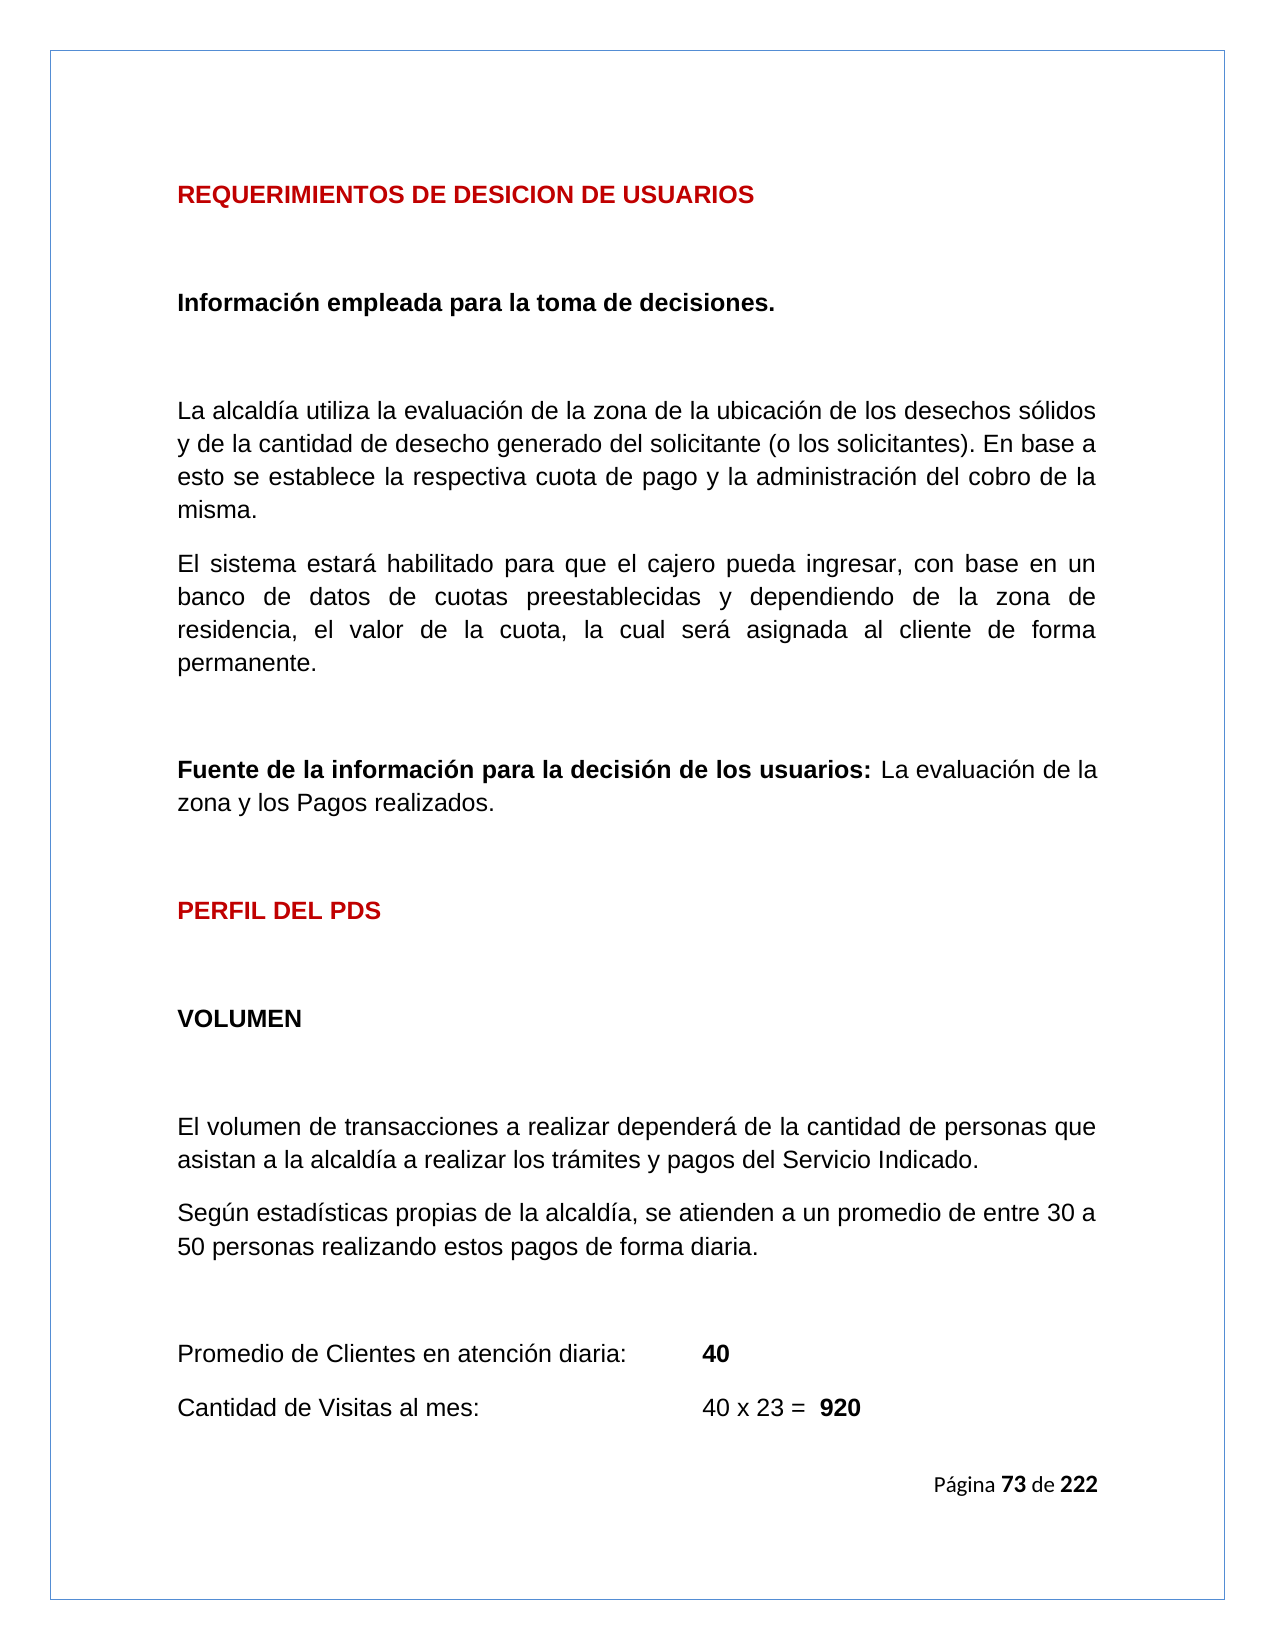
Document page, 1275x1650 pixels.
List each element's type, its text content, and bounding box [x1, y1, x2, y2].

text El volumen de transacciones a realizar dependerá de la cantidad de personas que asistan a la alcaldía a realizar los trámites y pagos del Servicio Indicado. [177, 1112, 1098, 1173]
text Cantidad de Visitas al mes: 40 x 23 = 920 [177, 1393, 1098, 1422]
text Información empleada para la toma de decisiones. [177, 288, 1098, 317]
text PERFIL DEL PDS [177, 896, 1098, 925]
text Según estadísticas propias de la alcaldía, se atienden a un promedio de entre 30 a 50 personas realizando estos pagos de forma diaria. [177, 1198, 1098, 1260]
text Fuente de la información para la decisión de los usuarios: La evaluación de la zona y los Pagos realizados. [177, 755, 1098, 817]
text VOLUMEN [177, 1004, 1098, 1033]
text La alcaldía utiliza la evaluación de la zona de la ubicación de los desechos sólidos y de la cantidad de desecho generado del solicitante (o los solicitantes). En base a esto se establece la respectiva cuota de pago y la administración del cobro de la misma. [177, 396, 1098, 523]
text REQUERIMIENTOS DE DESICION DE USUARIOS [177, 180, 1098, 209]
text El sistema estará habilitado para que el cajero pueda ingresar, con base en un banco de datos de cuotas preestablecidas y dependiendo de la zona de residencia, el valor de la cuota, la cual será asignada al cliente de forma permanente. [177, 549, 1098, 676]
text Promedio de Clientes en atención diaria: 40 [177, 1339, 1098, 1368]
